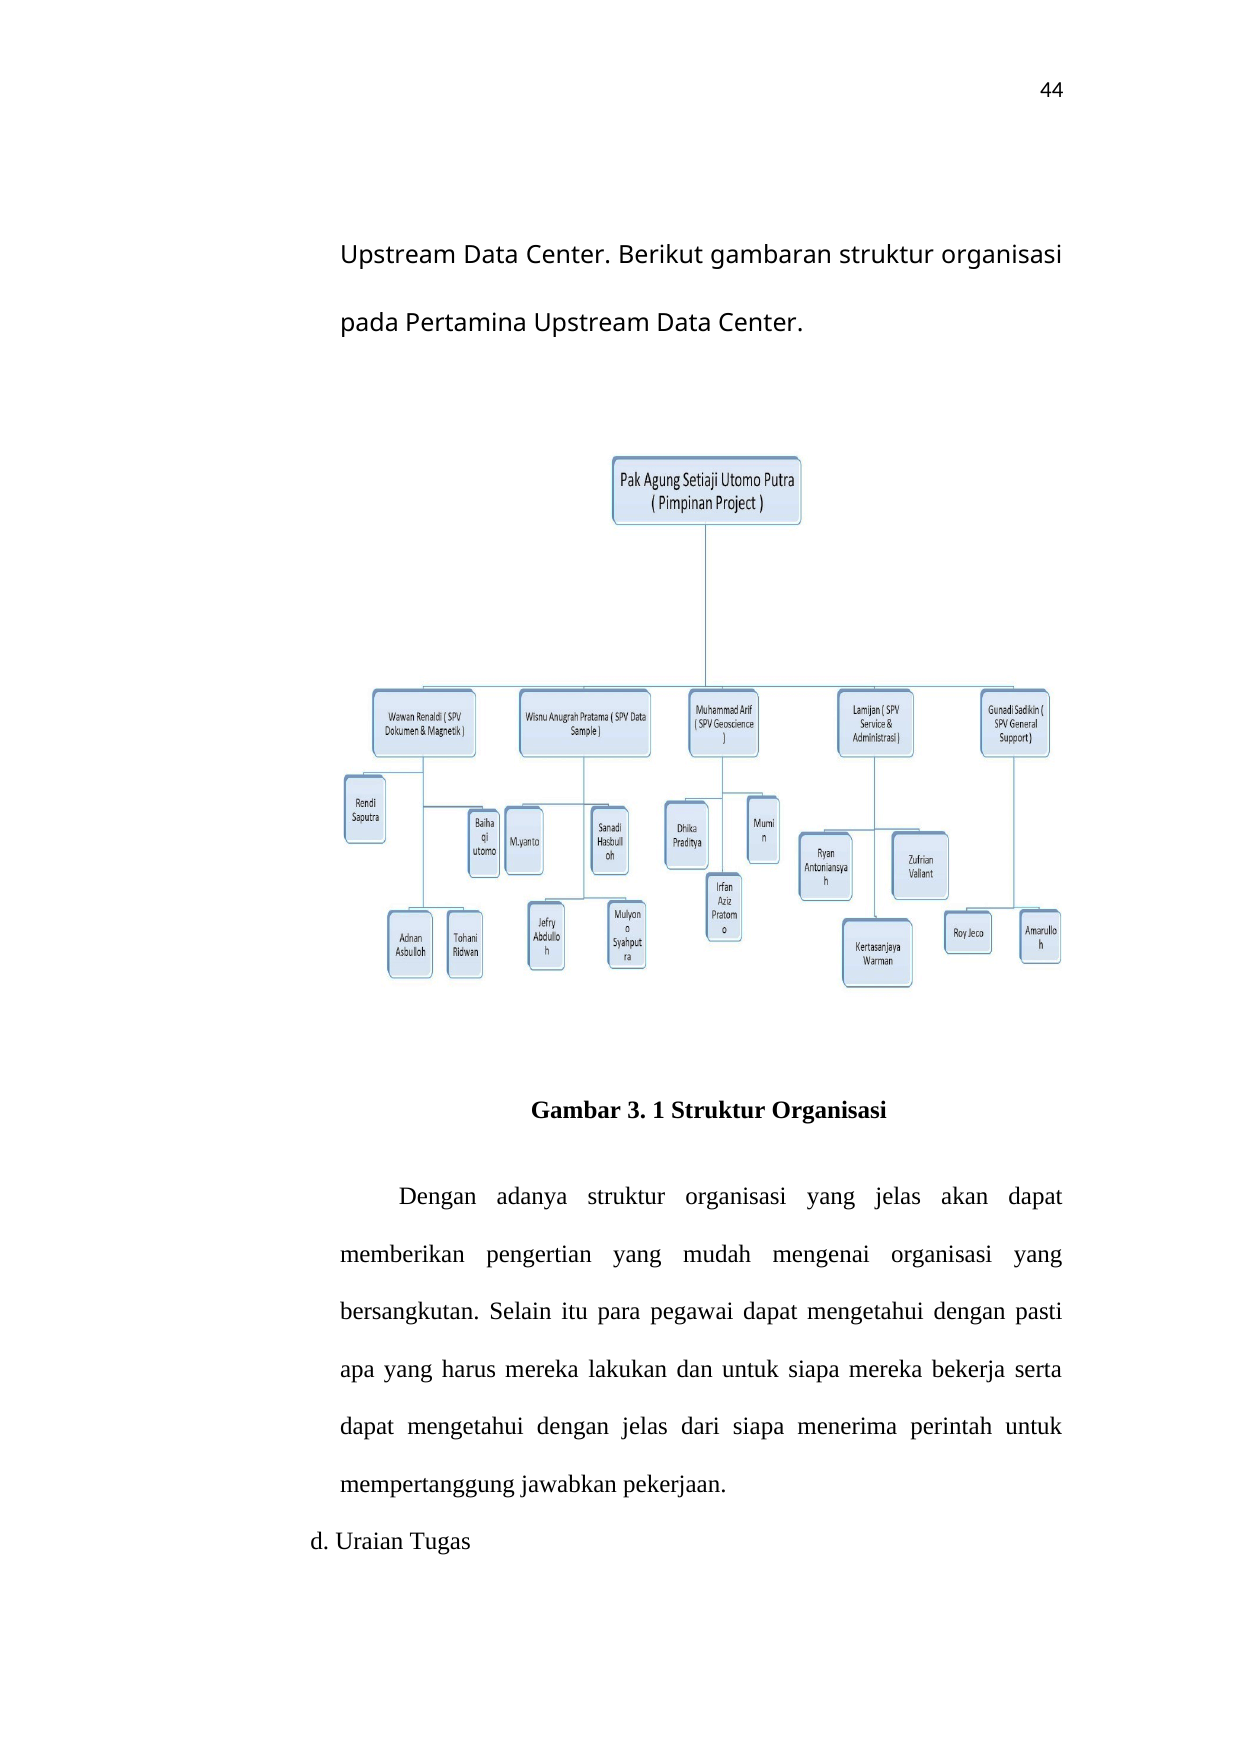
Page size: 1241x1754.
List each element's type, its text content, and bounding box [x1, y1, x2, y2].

picture [343, 446, 1062, 999]
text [340, 236, 1063, 338]
text Gambar 3. 1 Struktur Organisasi [354, 604, 1063, 1124]
text d. Uraian Tugas [310, 1526, 1063, 1555]
text Dengan adanya struktur organisasi yang jelas akan dapat memberikan pengertian yang mudah mengenai organisasi yang bersangkutan. Selain itu para pegawai dapat mengetahui dengan pasti apa yang harus mereka lakukan dan untuk siapa mereka bekerja serta dapat mengetahui dengan jelas dari siapa menerima perintah untuk mempertanggung jawabkan pekerjaan. [340, 1181, 1063, 1497]
